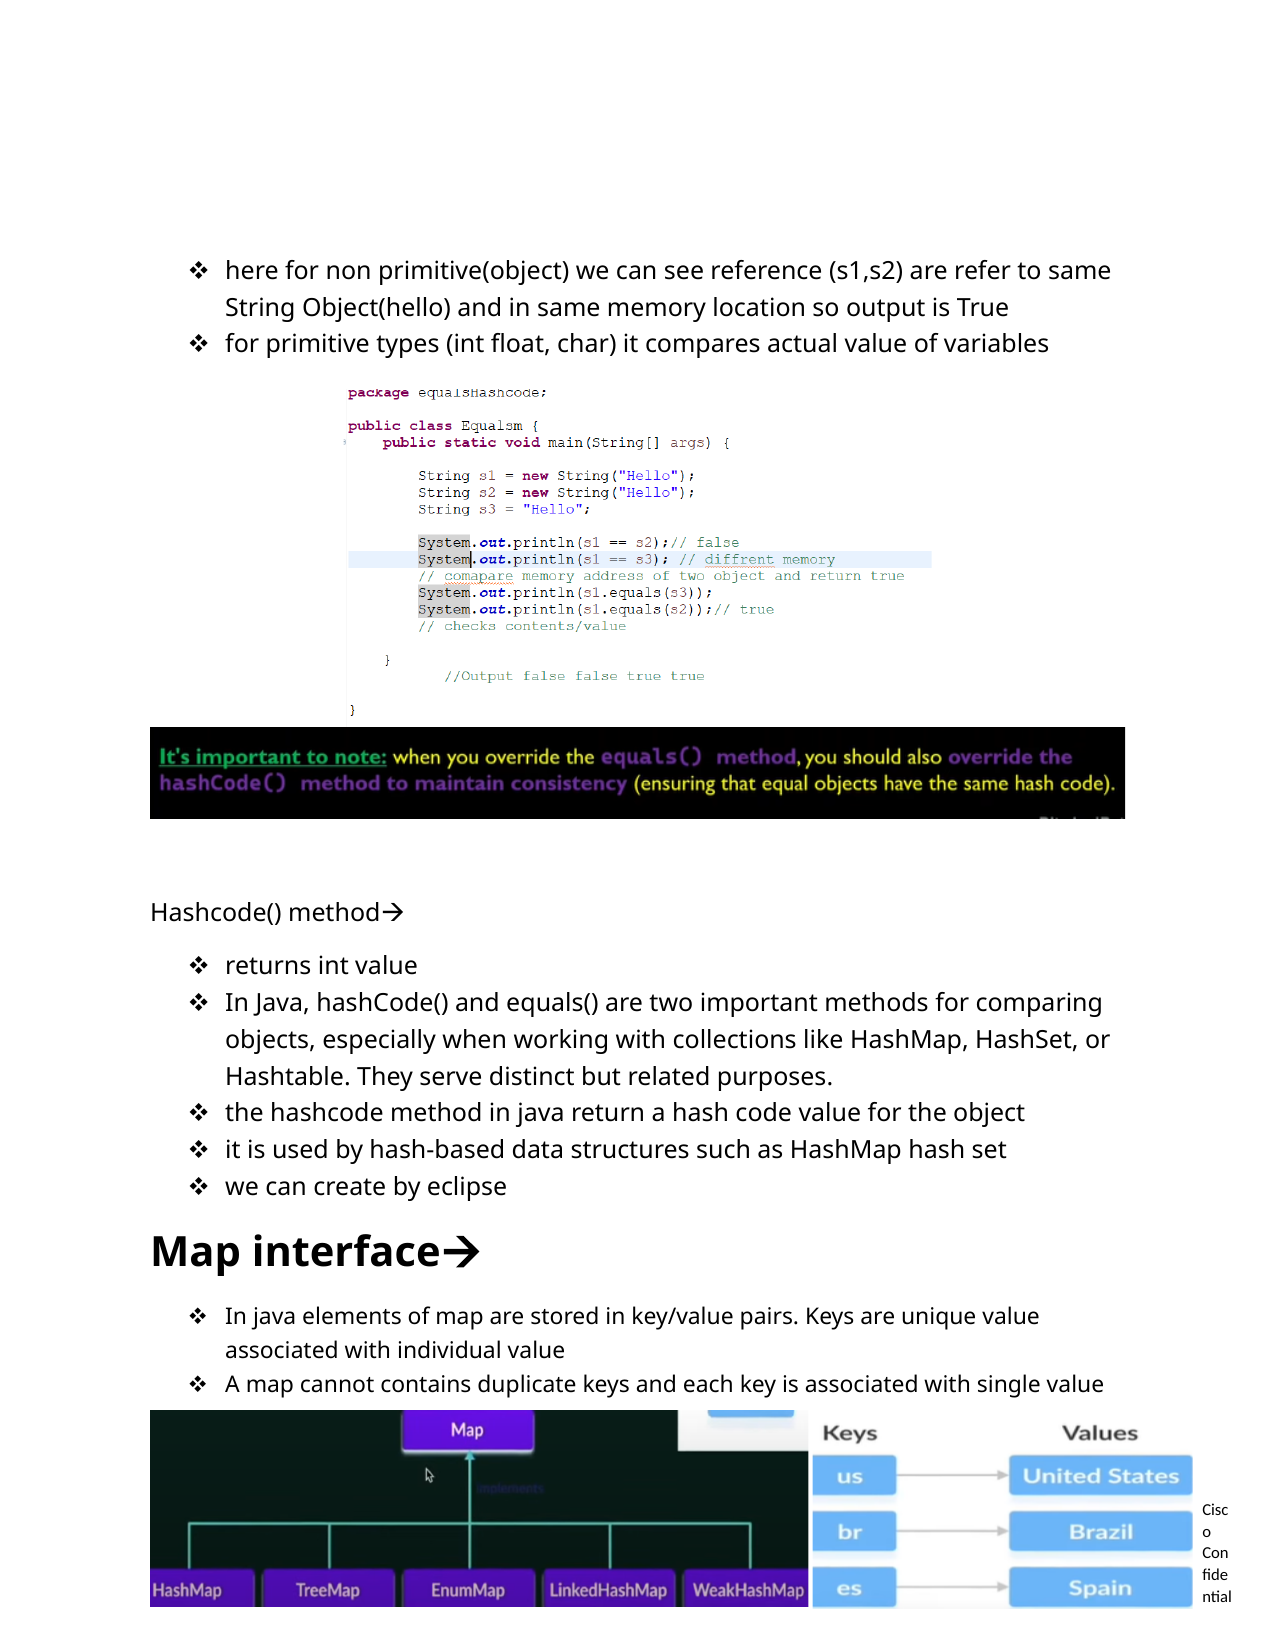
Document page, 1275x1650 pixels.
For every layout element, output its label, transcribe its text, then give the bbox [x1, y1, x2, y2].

list the hashcode method in java return a hash code value for the object [187, 1095, 1125, 1129]
list returns int value [187, 948, 1125, 982]
picture [812, 1410, 1193, 1609]
list In java elements of map are stored in key/value pairs. Keys are unique value associated with individual value [187, 1300, 1125, 1365]
list here for non primitive(object) we can see reference (s1,s2) are refer to same String Object(hello) and in same memory location so output is True [187, 252, 1125, 323]
picture [150, 1410, 809, 1607]
list A map cannot contains duplicate keys and each key is associated with single value [187, 1367, 1125, 1399]
picture [150, 389, 1125, 819]
list for primitive types (int float, char) it compares actual value of variables [187, 326, 1125, 360]
list In Java, hashCode() and equals() are two important methods for comparing objects, especially when working with collections like HashMap, HashSet, or Hashtable. They serve distinct but related purposes. [187, 985, 1125, 1092]
list it is used by hash-based data structures such as HashMap hash set [187, 1132, 1125, 1166]
text Hashcode() method [150, 894, 1125, 929]
list we can create by eclipse [187, 1169, 1125, 1203]
text Map interface [150, 1222, 1125, 1279]
